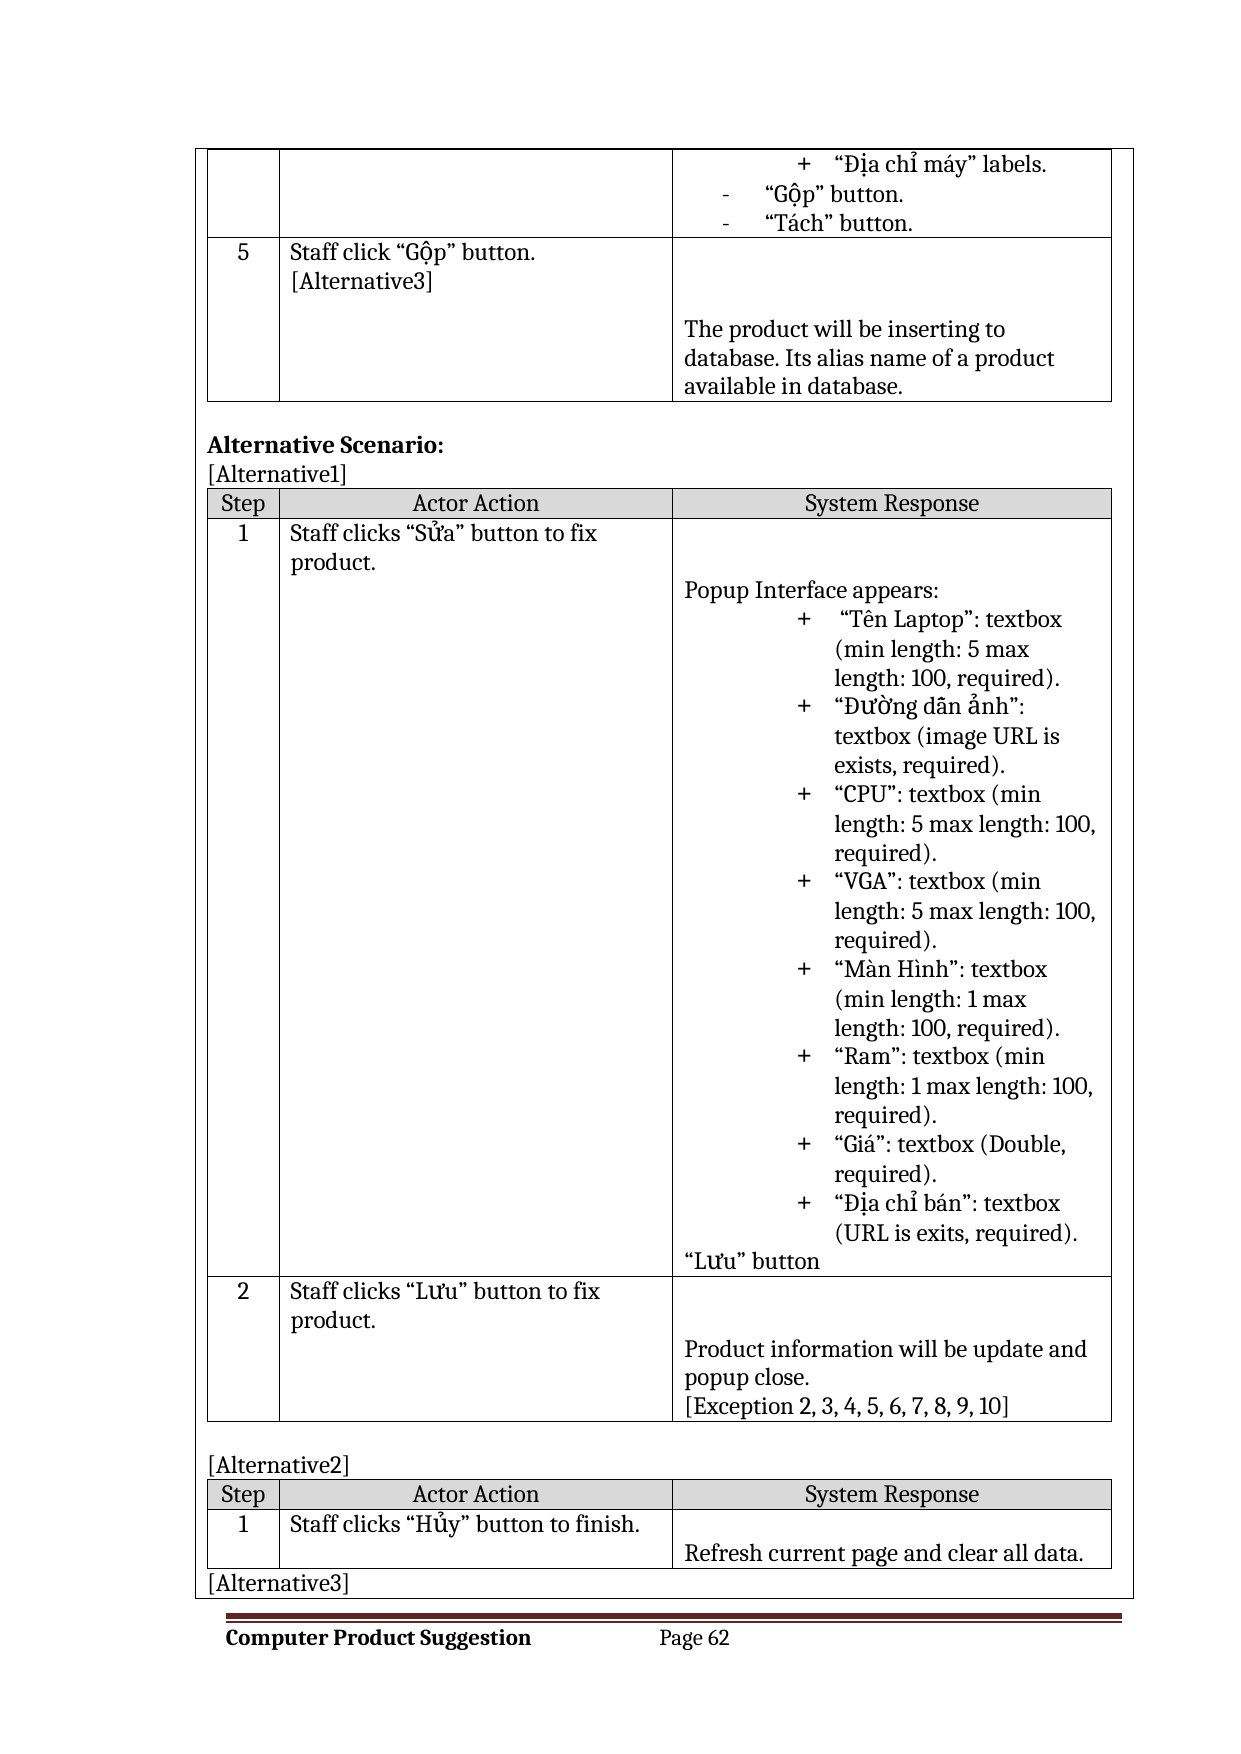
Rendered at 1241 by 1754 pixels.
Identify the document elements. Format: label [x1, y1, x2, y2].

table_cell [196, 149, 1133, 1597]
